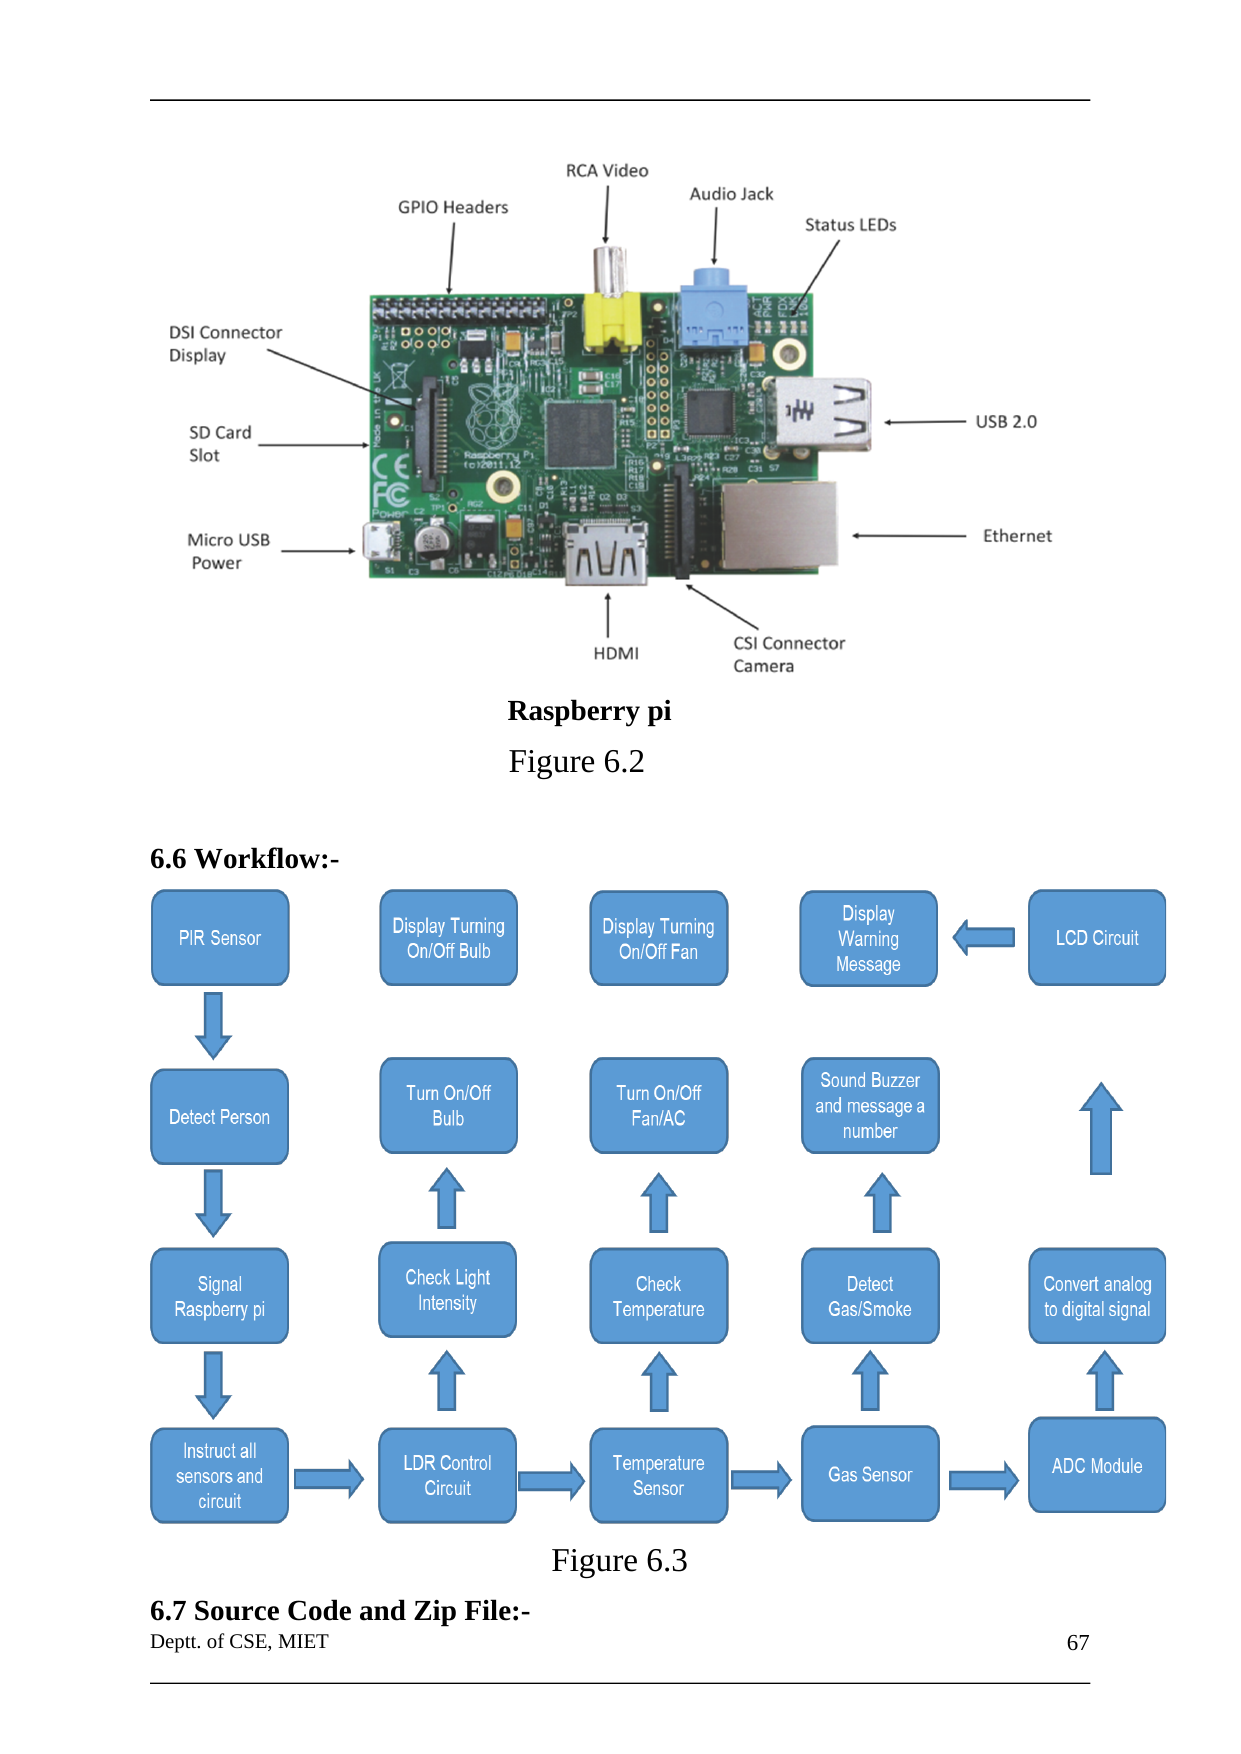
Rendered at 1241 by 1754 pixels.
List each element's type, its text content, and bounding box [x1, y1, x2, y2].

subtitle Figure 6.3 [150, 1540, 1188, 1578]
picture [150, 889, 1167, 1526]
subtitle Figure 6.2 [150, 741, 1188, 779]
picture [150, 139, 1067, 680]
subtitle Raspberry pi [150, 693, 1188, 727]
subtitle 6.6 Workflow:- [150, 842, 1188, 875]
subtitle 6.7 Source Code and Zip File:- [150, 1593, 1188, 1626]
